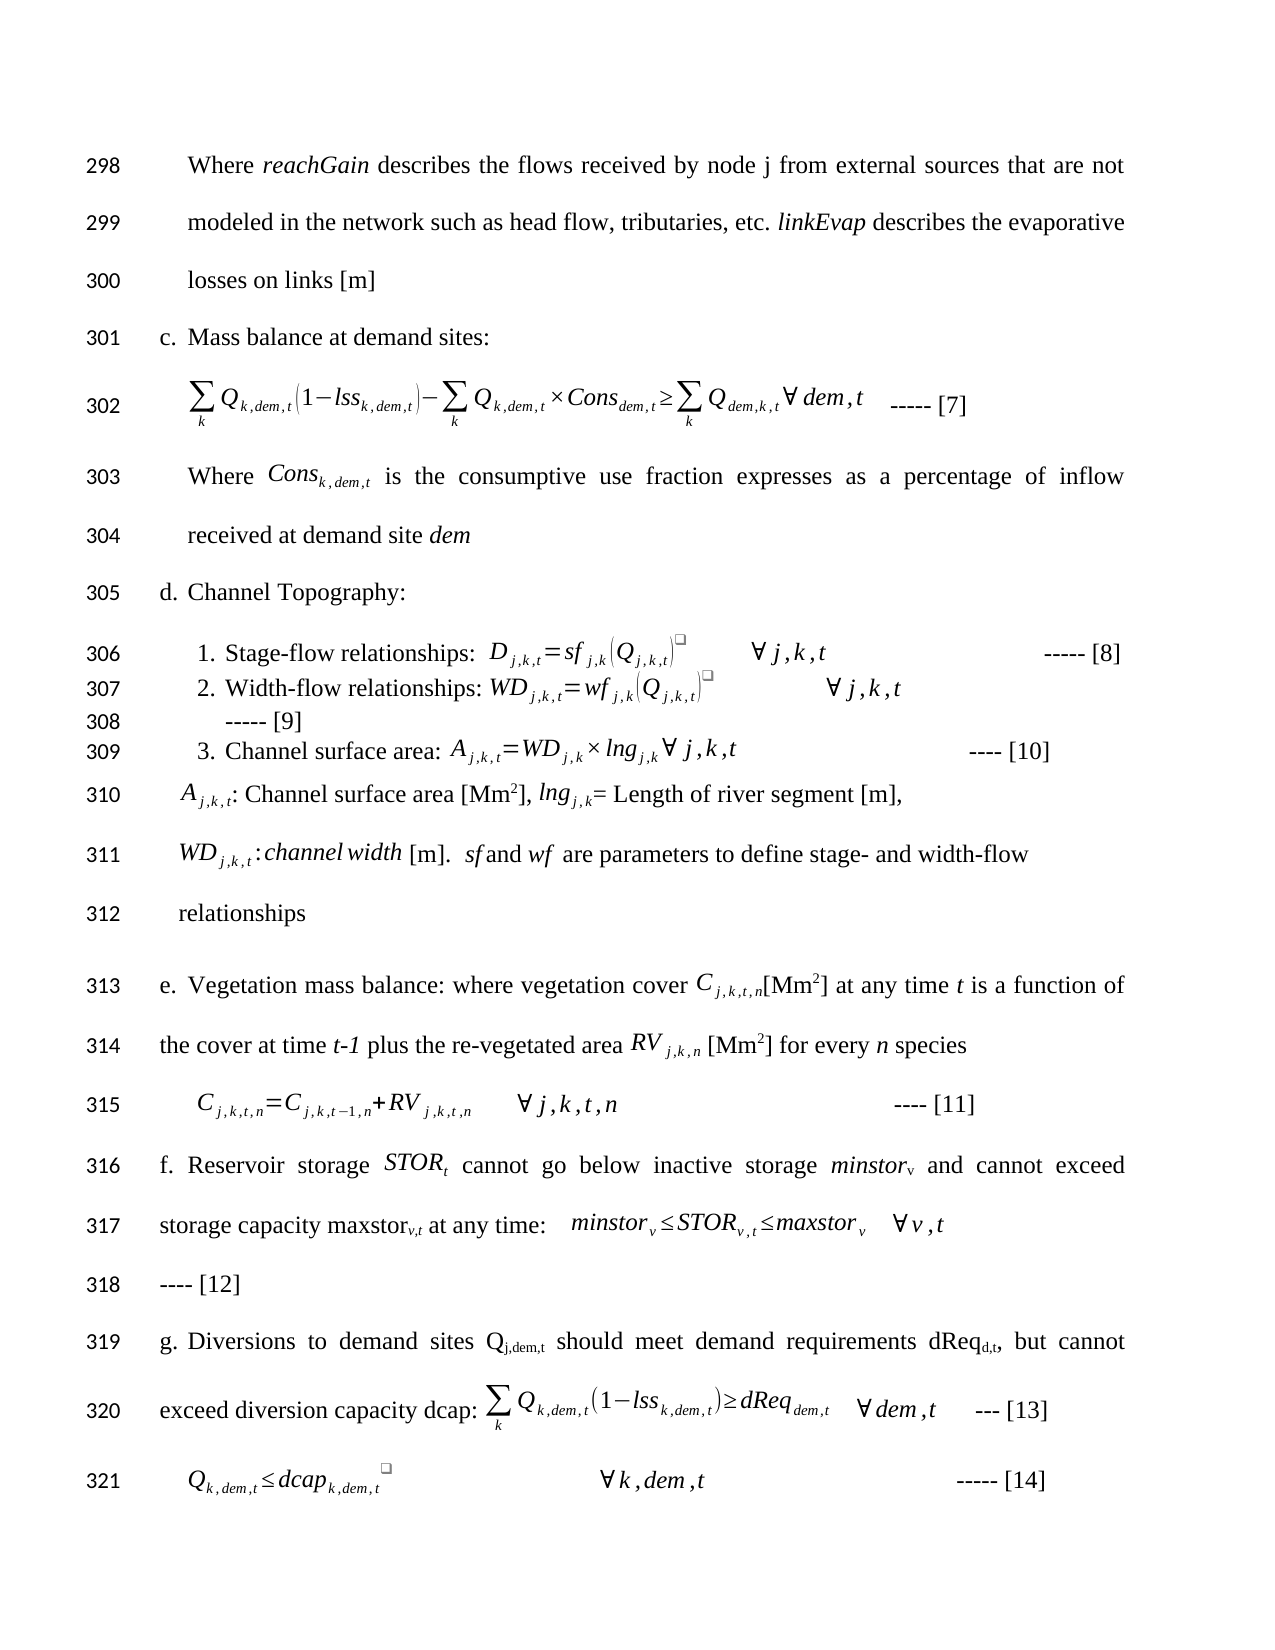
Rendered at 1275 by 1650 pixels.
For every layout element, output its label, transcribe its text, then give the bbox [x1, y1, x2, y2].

list Reservoir storage cannot go below inactive storage minstorv and cannot exceed storage capacity maxstorv,t at any time: ---- [12] [159, 1149, 1125, 1298]
list Where reachGain describes the flows received by node j from external sources that are not modeled in the network such as head flow, tributaries, etc. linkEvap describes the evaporative losses on links [m] [187, 150, 1125, 294]
list ----- [7] [187, 380, 1125, 431]
list Mass balance at demand sites: [159, 322, 1125, 351]
list ---- [11] [197, 1089, 1125, 1120]
list ----- [14] [187, 1463, 1125, 1497]
list Channel Topography: [159, 577, 1125, 606]
list Where is the consumptive use fraction expresses as a percentage of inflow received at demand site dem [187, 459, 1125, 548]
list Diversions to demand sites Qj,dem,t should meet demand requirements dReqd,t, but cannot exceed diversion capacity dcap: --- [13] [159, 1326, 1125, 1435]
list Width-flow relationships: ----- [9] [197, 670, 1125, 734]
list Channel surface area: ---- [10] [197, 734, 1125, 766]
list Stage-flow relationships: ----- [8] [197, 635, 1125, 670]
list Vegetation mass balance: where vegetation cover [Mm2] at any time t is a function of the cover at time t-1 plus the re-vegetated area [Mm2] for every n species [159, 968, 1125, 1060]
text : Channel surface area [Mm2], = Length of river segment [m], [m]. and are parameters to define stage- and width-flow relationships [178, 778, 1125, 927]
